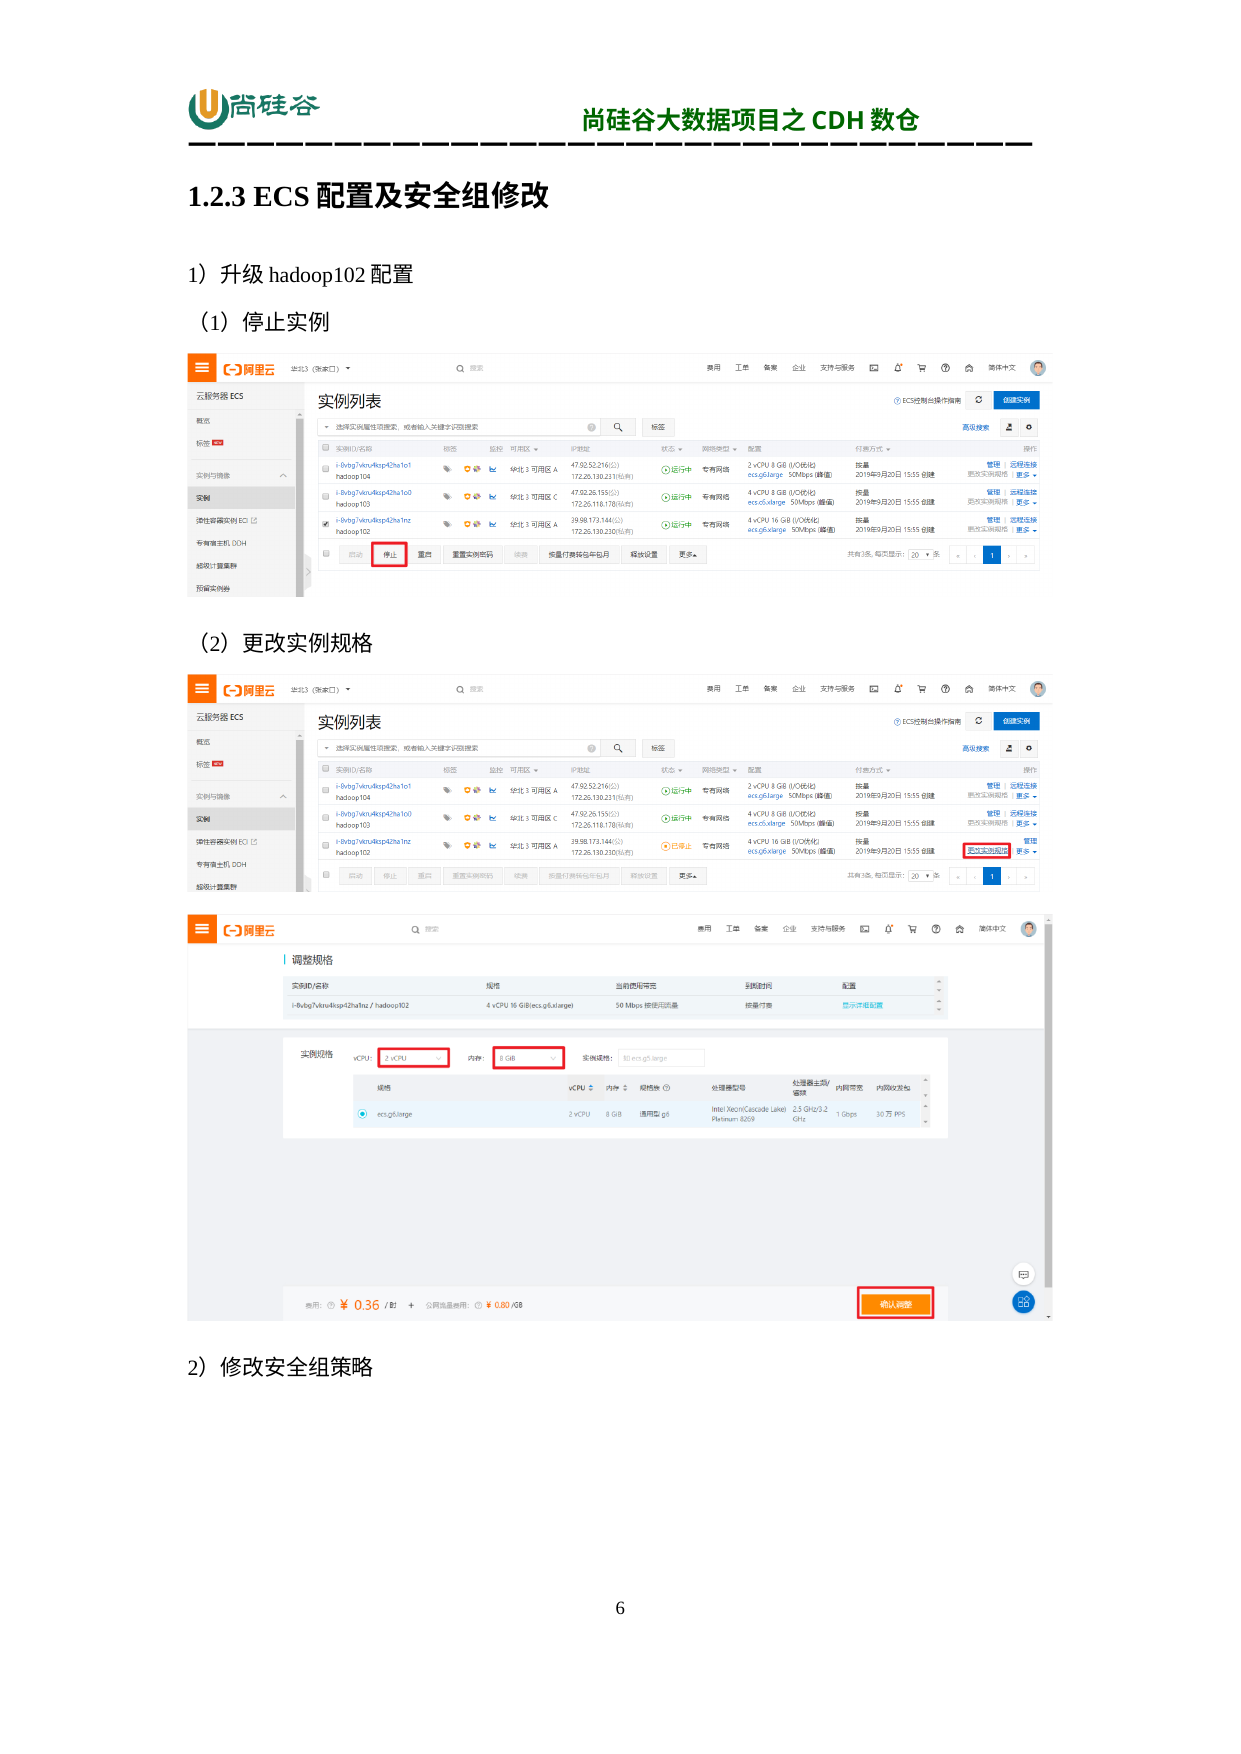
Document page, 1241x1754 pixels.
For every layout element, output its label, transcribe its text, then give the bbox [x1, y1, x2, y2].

text （1）停止实例 [187, 305, 1053, 337]
picture [187, 914, 1053, 1321]
picture [187, 674, 1053, 892]
picture [187, 353, 1053, 597]
text 2）修改安全组策略 [187, 1349, 1053, 1382]
text 1.2.3 ECS配置及安全组修改 [187, 161, 1053, 226]
text 1）升级hadoop102配置 [187, 257, 1053, 289]
text （2）更改实例规格 [187, 626, 1053, 658]
picture [187, 88, 320, 130]
